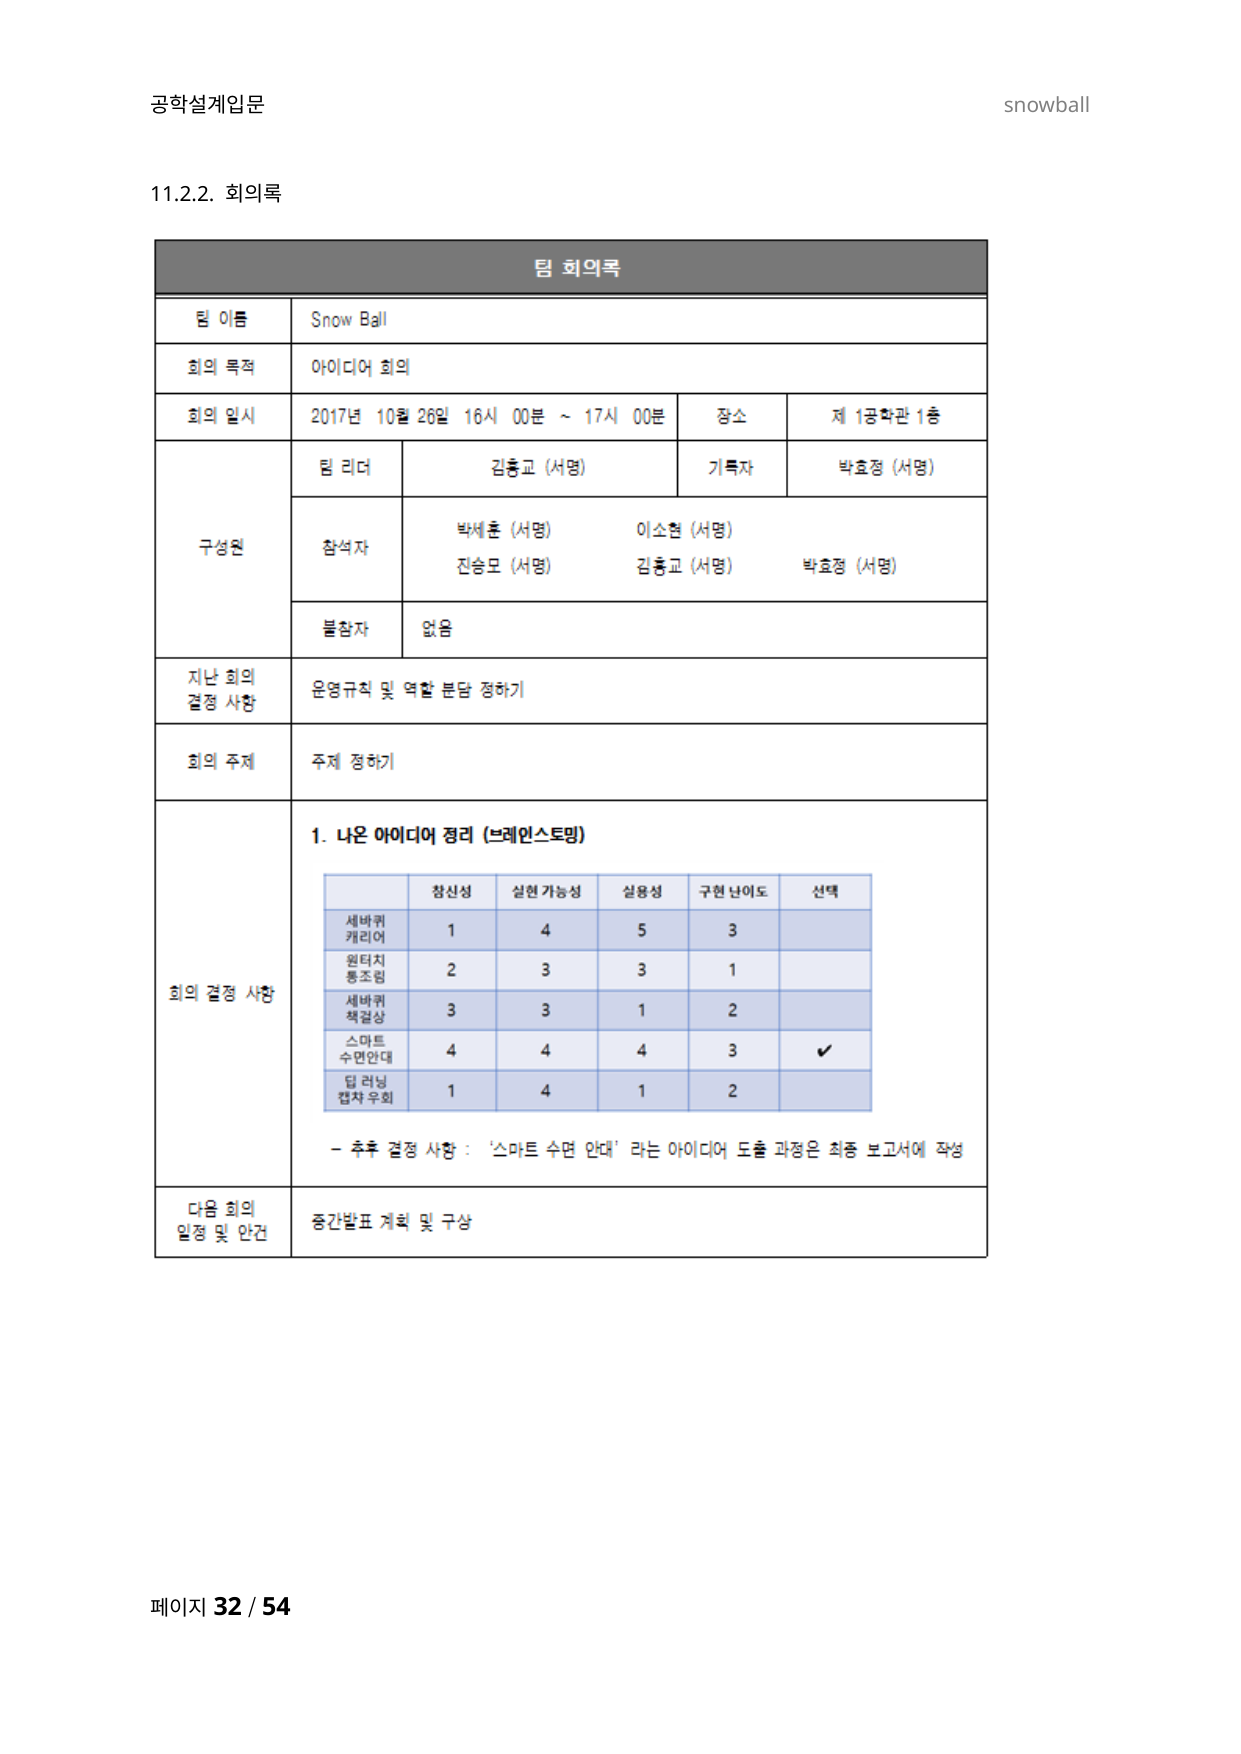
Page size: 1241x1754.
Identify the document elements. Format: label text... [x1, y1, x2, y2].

picture [150, 236, 993, 1263]
list 회의록 [150, 177, 1090, 207]
